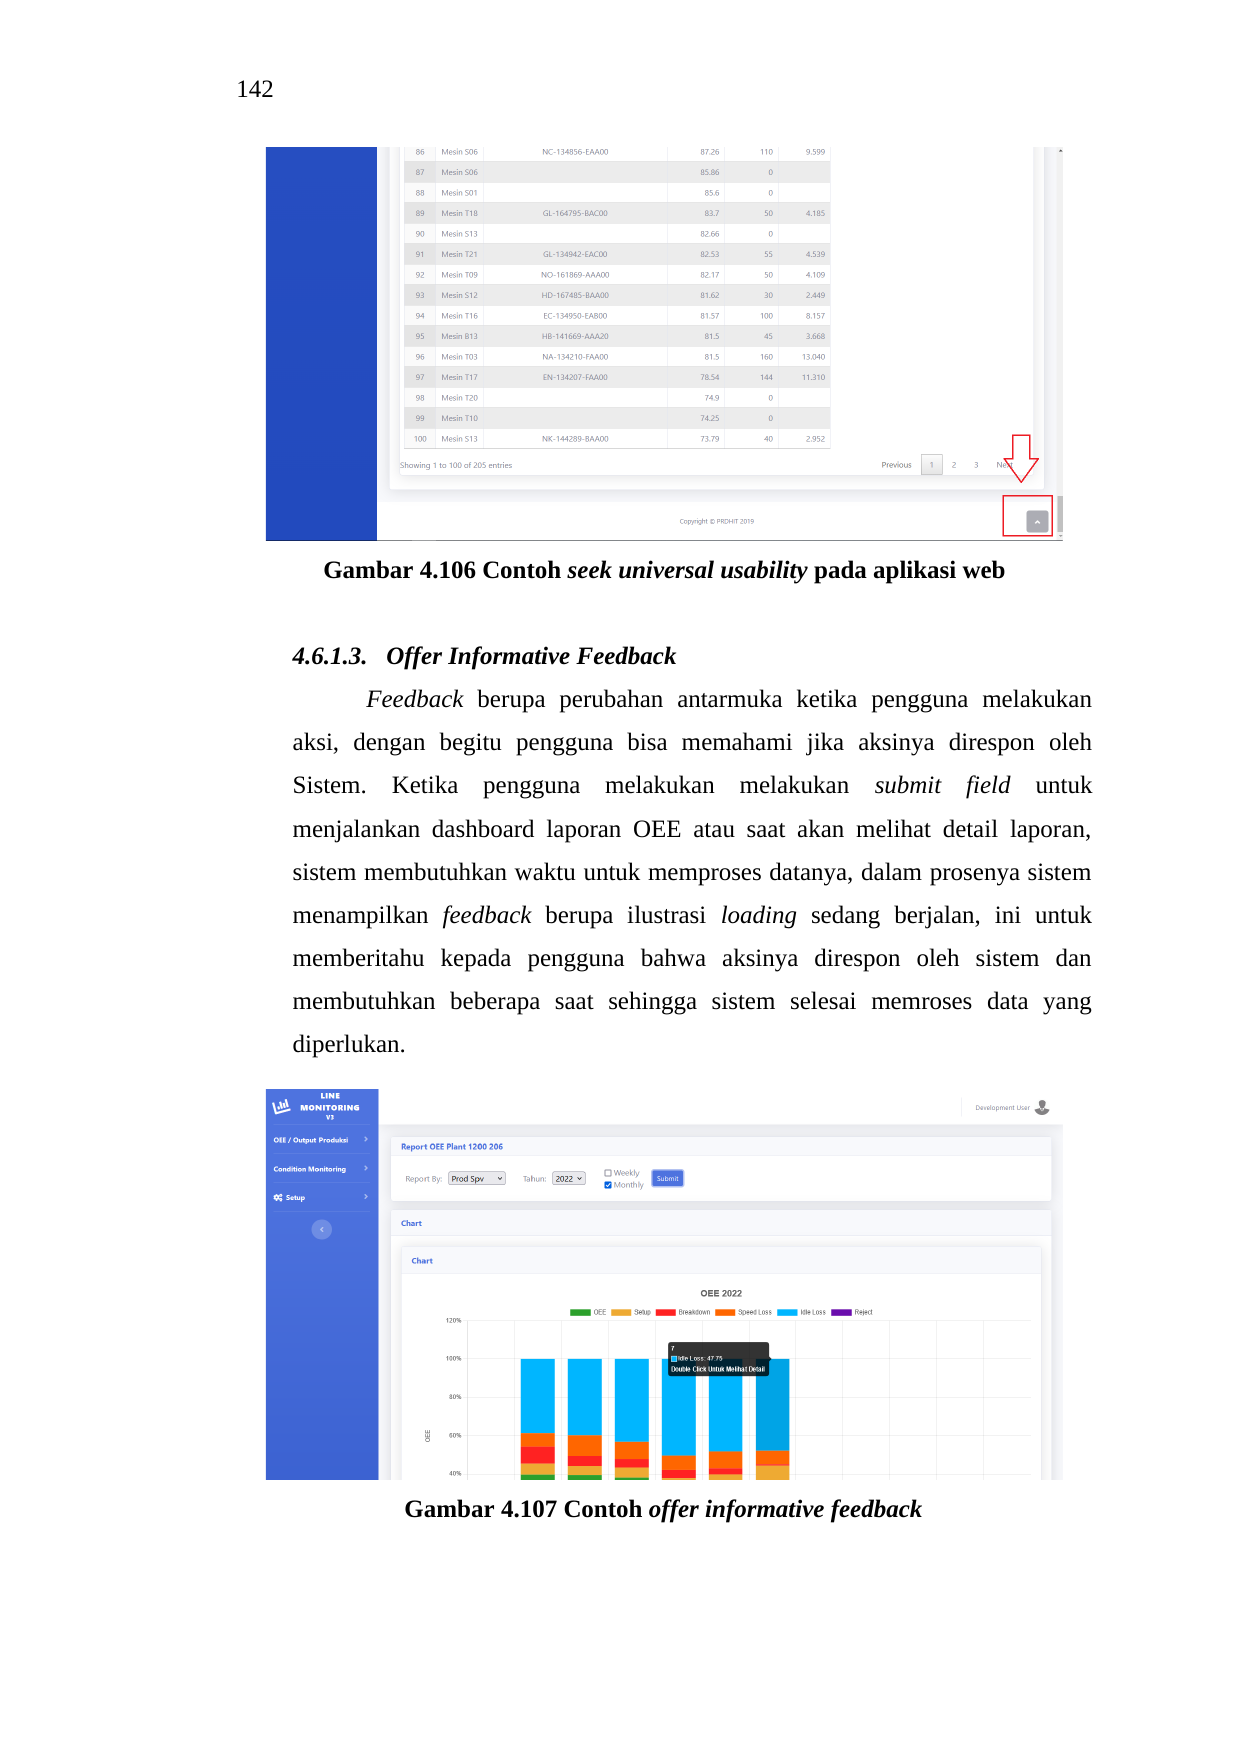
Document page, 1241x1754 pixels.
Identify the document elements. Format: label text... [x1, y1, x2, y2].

picture [265, 147, 1063, 541]
text Feedback berupa perubahan antarmuka ketika pengguna melakukan aksi, dengan begitu pengguna bisa memahami jika aksinya direspon oleh Sistem. Ketika pengguna melakukan melakukan submit field untuk menjalankan dashboard laporan OEE atau saat akan melihat detail laporan, sistem membutuhkan waktu untuk memproses datanya, dalam prosenya sistem menampilkan feedback berupa ilustrasi loading sedang berjalan, ini untuk memberitahu kepada pengguna bahwa aksinya direspon oleh sistem dan membutuhkan beberapa saat sehingga sistem selesai memroses data yang diperlukan. [292, 684, 1092, 1058]
picture [265, 1089, 1063, 1480]
text Offer Informative Feedback [292, 641, 1092, 670]
